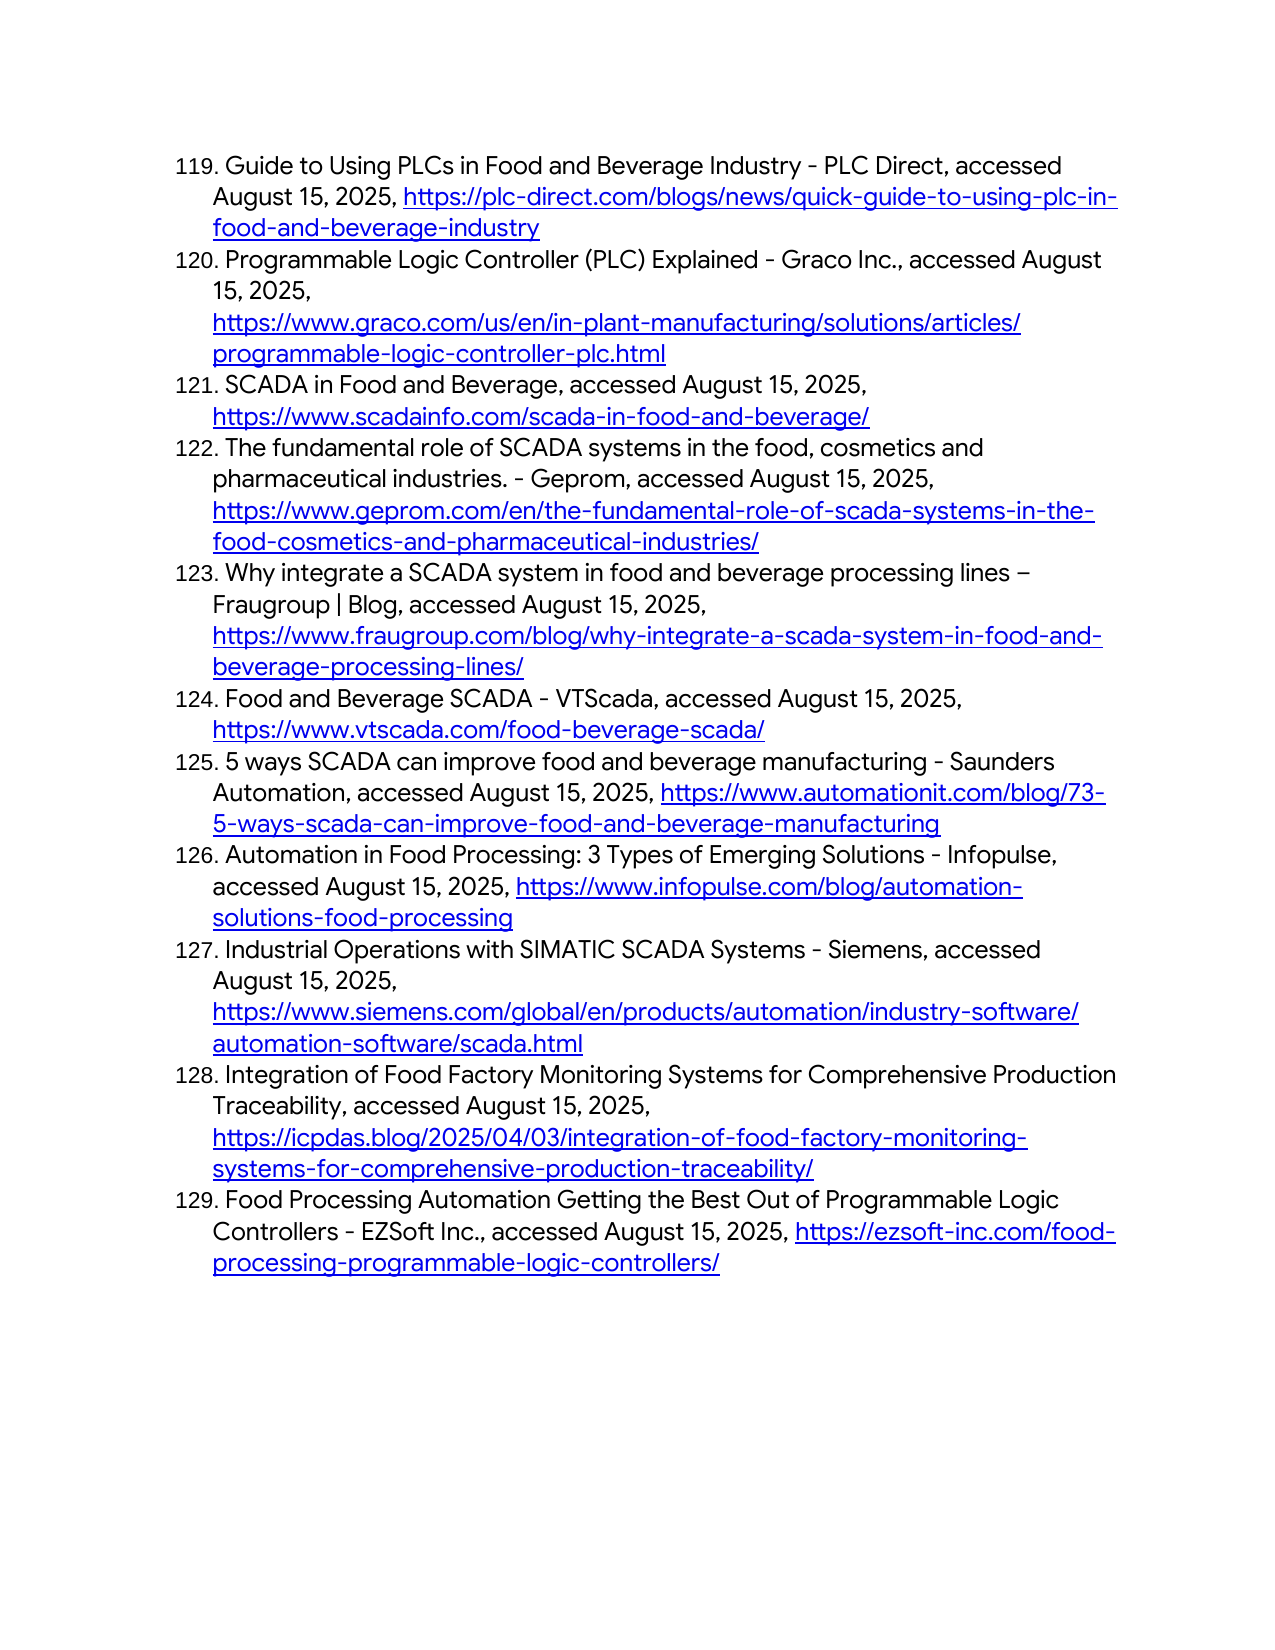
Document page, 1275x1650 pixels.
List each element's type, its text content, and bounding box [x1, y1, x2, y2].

list Food Processing Automation Getting the Best Out of Programmable Logic Controllers - EZSoft Inc., accessed August 15, 2025, https://ezsoft-inc.com/food-processing-programmable-logic-controllers/ [175, 1185, 1125, 1279]
list Guide to Using PLCs in Food and Beverage Industry - PLC Direct, accessed August 15, 2025, https://plc-direct.com/blogs/news/quick-guide-to-using-plc-in-food-and-beverage-industry [175, 150, 1125, 244]
list Integration of Food Factory Monitoring Systems for Comprehensive Production Traceability, accessed August 15, 2025, https://icpdas.blog/2025/04/03/integration-of-food-factory-monitoring-systems-for-comprehensive-production-traceability/ [175, 1059, 1125, 1185]
list Why integrate a SCADA system in food and beverage processing lines – Fraugroup | Blog, accessed August 15, 2025, https://www.fraugroup.com/blog/why-integrate-a-scada-system-in-food-and-beverage-processing-lines/ [175, 558, 1125, 683]
list Food and Beverage SCADA - VTScada, accessed August 15, 2025, https://www.vtscada.com/food-beverage-scada/ [175, 683, 1125, 746]
list Programmable Logic Controller (PLC) Explained - Graco Inc., accessed August 15, 2025, https://www.graco.com/us/en/in-plant-manufacturing/solutions/articles/programmable-logic-controller-plc.html [175, 244, 1125, 369]
list The fundamental role of SCADA systems in the food, cosmetics and pharmaceutical industries. - Geprom, accessed August 15, 2025, https://www.geprom.com/en/the-fundamental-role-of-scada-systems-in-the-food-cosmetics-and-pharmaceutical-industries/ [175, 432, 1125, 558]
list SCADA in Food and Beverage, accessed August 15, 2025, https://www.scadainfo.com/scada-in-food-and-beverage/ [175, 369, 1125, 432]
list 5 ways SCADA can improve food and beverage manufacturing - Saunders Automation, accessed August 15, 2025, https://www.automationit.com/blog/73-5-ways-scada-can-improve-food-and-beverage-manufacturing [175, 746, 1125, 840]
list Automation in Food Processing: 3 Types of Emerging Solutions - Infopulse, accessed August 15, 2025, https://www.infopulse.com/blog/automation-solutions-food-processing [175, 840, 1125, 934]
list Industrial Operations with SIMATIC SCADA Systems - Siemens, accessed August 15, 2025, https://www.siemens.com/global/en/products/automation/industry-software/automation-software/scada.html [175, 934, 1125, 1059]
